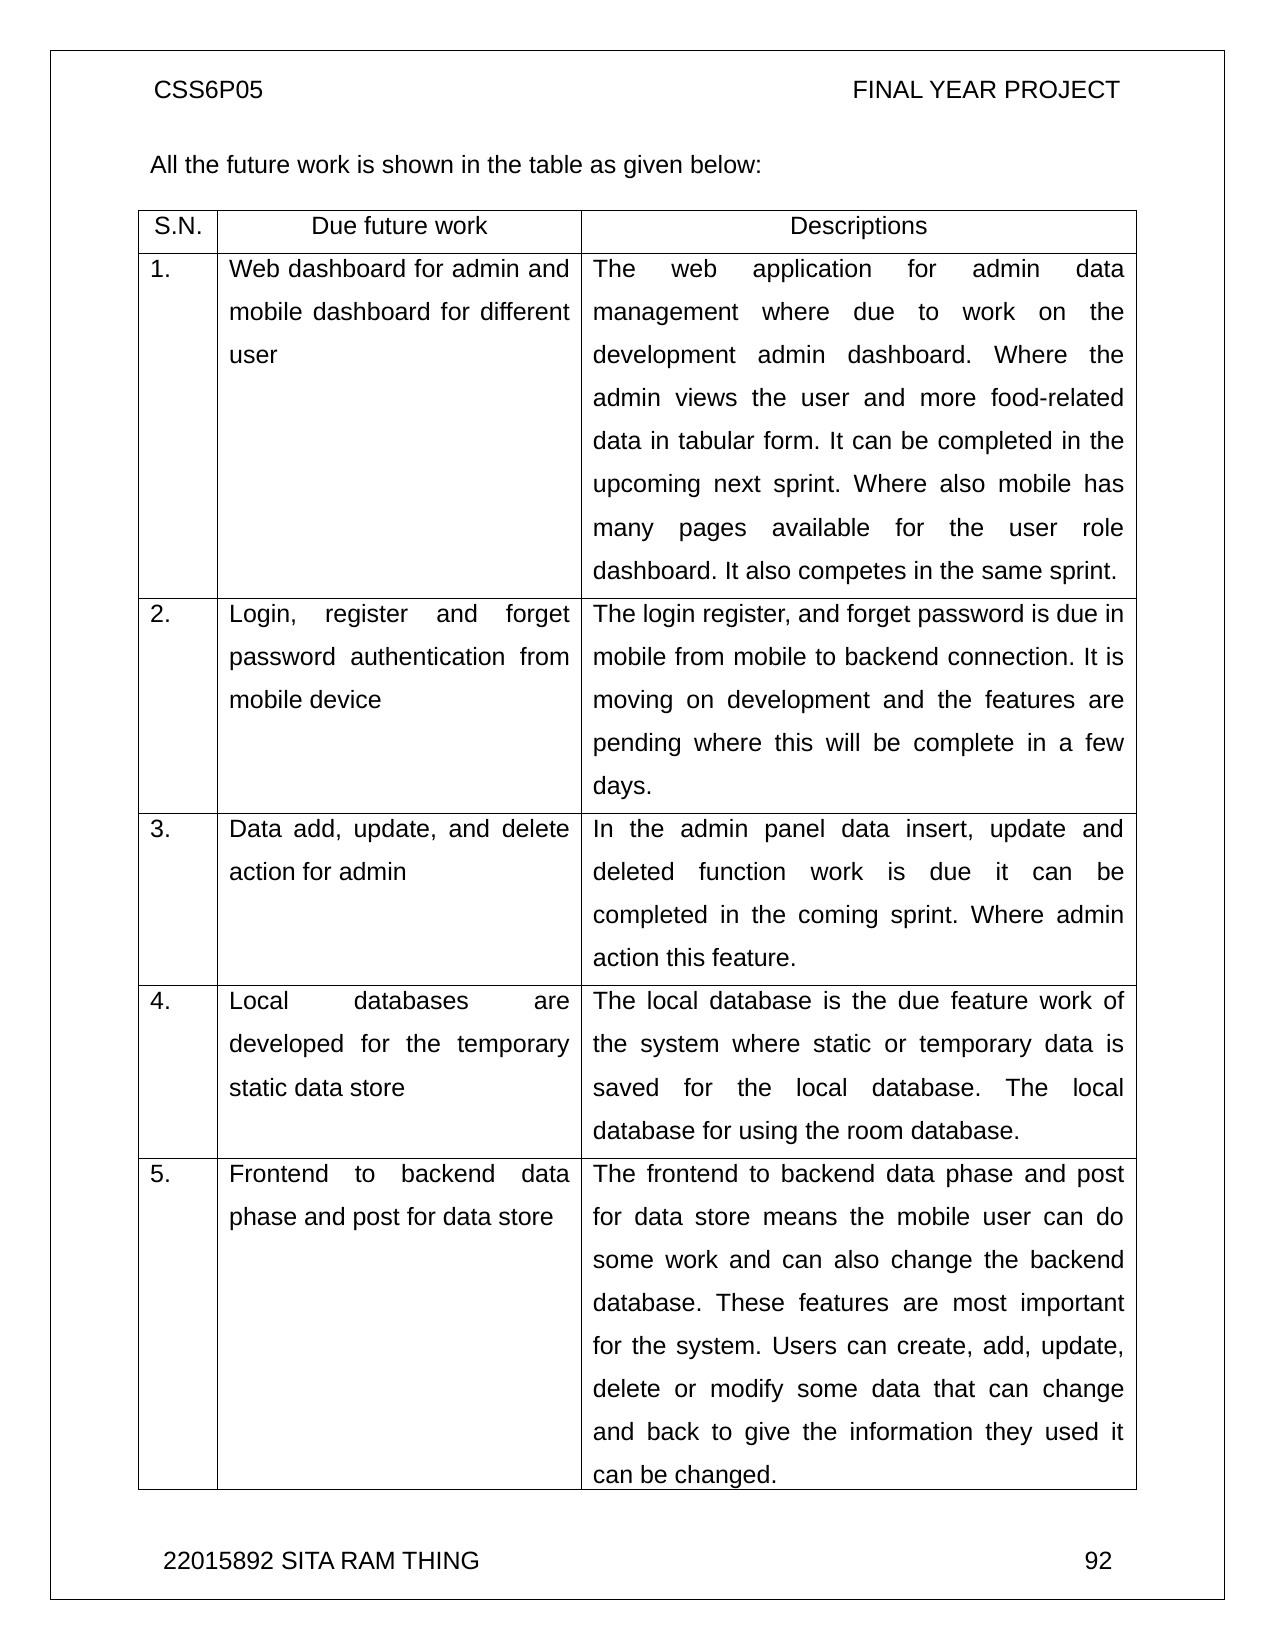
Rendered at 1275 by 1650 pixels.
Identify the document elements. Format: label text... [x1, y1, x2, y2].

table_cell Local databases are developed for the temporary static data store [218, 986, 581, 1157]
table_cell The local database is the due feature work of the system where static or temporary data is saved for the local database. The local database for using the room database. [582, 986, 1136, 1157]
table_cell In the admin panel data insert, update and deleted function work is due it can be completed in the coming sprint. Where admin action this feature. [582, 814, 1136, 985]
table_cell 5. [139, 1159, 217, 1489]
table_header Descriptions [582, 211, 1136, 253]
table_cell 1. [139, 254, 217, 597]
table_cell Login, register and forget password authentication from mobile device [218, 599, 581, 813]
table_cell 3. [139, 814, 217, 985]
text All the future work is shown in the table as given below: [150, 150, 1125, 179]
table_cell Frontend to backend data phase and post for data store [218, 1159, 581, 1489]
table_cell The frontend to backend data phase and post for data store means the mobile user can do some work and can also change the backend database. These features are most important for the system. Users can create, add, update, delete or modify some data that can change and back to give the information they used it can be changed. [582, 1159, 1136, 1489]
table_cell 2. [139, 599, 217, 813]
table_header Due future work [218, 211, 581, 253]
table_cell The web application for admin data management where due to work on the development admin dashboard. Where the admin views the user and more food-related data in tabular form. It can be completed in the upcoming next sprint. Where also mobile has many pages available for the user role dashboard. It also competes in the same sprint. [582, 254, 1136, 597]
table_cell The login register, and forget password is due in mobile from mobile to backend connection. It is moving on development and the features are pending where this will be complete in a few days. [582, 599, 1136, 813]
table_cell 4. [139, 986, 217, 1157]
table_header S.N. [139, 211, 217, 253]
table_cell Web dashboard for admin and mobile dashboard for different user [218, 254, 581, 597]
table_cell Data add, update, and delete action for admin [218, 814, 581, 985]
